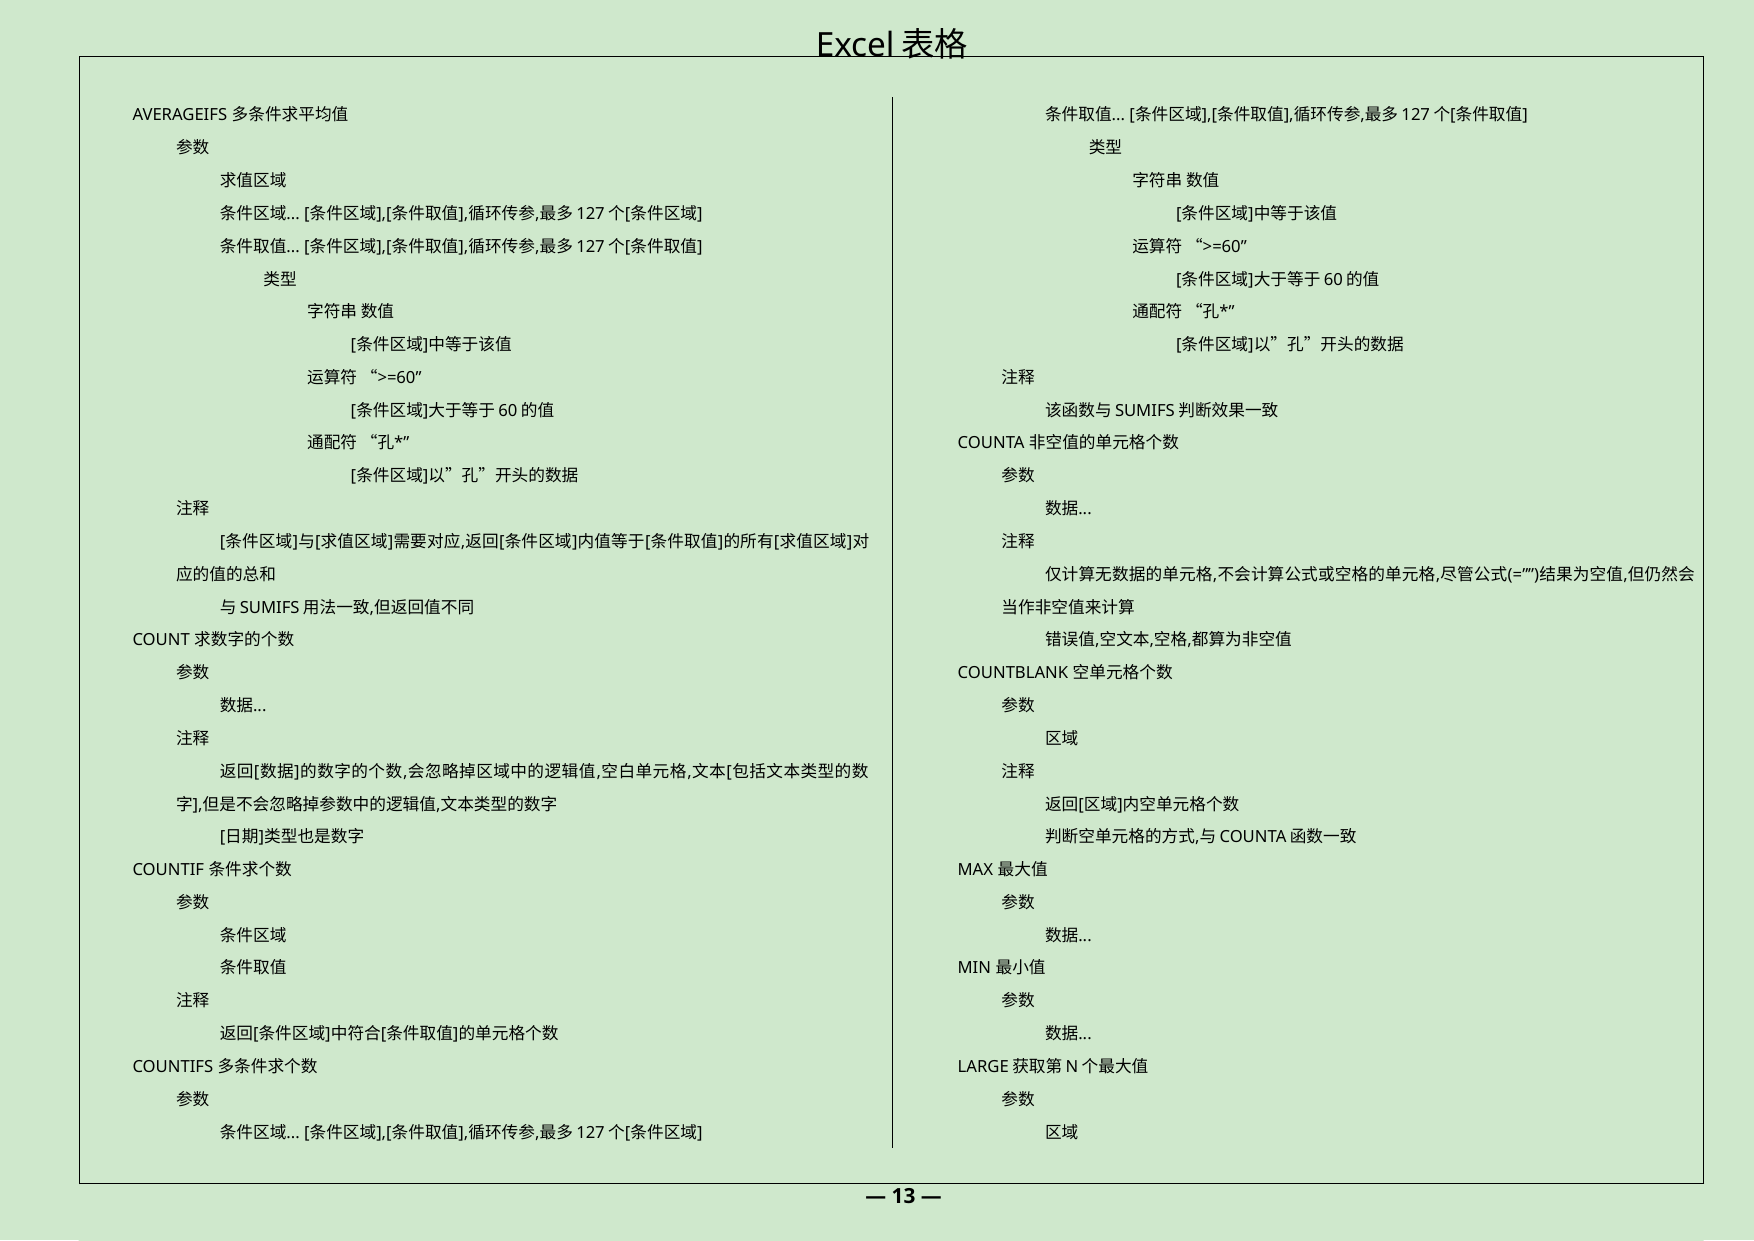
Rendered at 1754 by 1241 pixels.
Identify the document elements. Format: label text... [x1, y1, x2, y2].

list 参数 [132, 1082, 869, 1114]
list 返回[区域]内空单元格个数 [1001, 786, 1695, 819]
list 条件区域... [条件区域],[条件取值],循环传参,最多127个[条件区域] [176, 1114, 869, 1147]
list COUNTBLANK 空单元格个数 [914, 655, 1695, 688]
list 参数 [957, 885, 1695, 917]
list [日期]类型也是数字 [176, 819, 869, 852]
list 字符串 数值 [1088, 163, 1695, 196]
list 区域 [1001, 1114, 1695, 1147]
list 参数 [957, 458, 1695, 491]
list 类型 [1045, 130, 1695, 163]
list MIN 最小值 [914, 950, 1695, 983]
list 数据... [1001, 1016, 1695, 1049]
list [条件区域]大于等于60的值 [1132, 261, 1695, 294]
list 错误值,空文本,空格,都算为非空值 [1001, 622, 1695, 655]
list 与SUMIFS用法一致,但返回值不同 [176, 589, 869, 622]
list [条件区域]与[求值区域]需要对应,返回[条件区域]内值等于[条件取值]的所有[求值区域]对应的值的总和 [176, 524, 869, 589]
list 仅计算无数据的单元格,不会计算公式或空格的单元格,尽管公式(=””)结果为空值,但仍然会当作非空值来计算 [1001, 557, 1695, 622]
list 求值区域 [176, 163, 869, 196]
list 注释 [132, 721, 869, 753]
list COUNT 求数字的个数 [88, 622, 869, 655]
list 条件取值... [条件区域],[条件取值],循环传参,最多127个[条件取值] [1001, 97, 1695, 130]
list 参数 [957, 983, 1695, 1016]
list 参数 [957, 688, 1695, 721]
list COUNTIF 条件求个数 [88, 852, 869, 885]
list 返回[数据]的数字的个数,会忽略掉区域中的逻辑值,空白单元格,文本[包括文本类型的数字],但是不会忽略掉参数中的逻辑值,文本类型的数字 [176, 753, 869, 819]
list 参数 [132, 885, 869, 917]
list [条件区域]以”孔”开头的数据 [1132, 327, 1695, 360]
list [条件区域]大于等于60的值 [307, 392, 869, 425]
list 通配符 “孔*” [263, 425, 869, 458]
list 数据... [1001, 491, 1695, 524]
list 数据... [1001, 917, 1695, 950]
list 运算符 “>=60” [1088, 228, 1695, 261]
list 条件取值 [176, 950, 869, 983]
list [条件区域]中等于该值 [1132, 196, 1695, 228]
list 运算符 “>=60” [263, 360, 869, 392]
list 区域 [1001, 721, 1695, 753]
list 参数 [132, 130, 869, 163]
list [条件区域]以”孔”开头的数据 [307, 458, 869, 491]
list 注释 [957, 524, 1695, 557]
list COUNTIFS 多条件求个数 [88, 1049, 869, 1082]
list 注释 [132, 983, 869, 1016]
list 注释 [957, 360, 1695, 392]
list 条件区域... [条件区域],[条件取值],循环传参,最多127个[条件区域] [176, 196, 869, 228]
list 返回[条件区域]中符合[条件取值]的单元格个数 [176, 1016, 869, 1049]
list MAX 最大值 [914, 852, 1695, 885]
list 注释 [957, 753, 1695, 786]
list 条件区域 [176, 917, 869, 950]
list LARGE获取第N个最大值 [914, 1049, 1695, 1082]
list COUNTA 非空值的单元格个数 [914, 425, 1695, 458]
list 该函数与SUMIFS判断效果一致 [1001, 392, 1695, 425]
list 判断空单元格的方式,与COUNTA函数一致 [1001, 819, 1695, 852]
list 注释 [132, 491, 869, 524]
list 参数 [132, 655, 869, 688]
list AVERAGEIFS 多条件求平均值 [88, 97, 869, 130]
list 数据... [176, 688, 869, 721]
list 字符串 数值 [263, 294, 869, 327]
list 参数 [957, 1082, 1695, 1114]
list 通配符 “孔*” [1088, 294, 1695, 327]
list 条件取值... [条件区域],[条件取值],循环传参,最多127个[条件取值] [176, 228, 869, 261]
list 类型 [219, 261, 869, 294]
list [条件区域]中等于该值 [307, 327, 869, 360]
